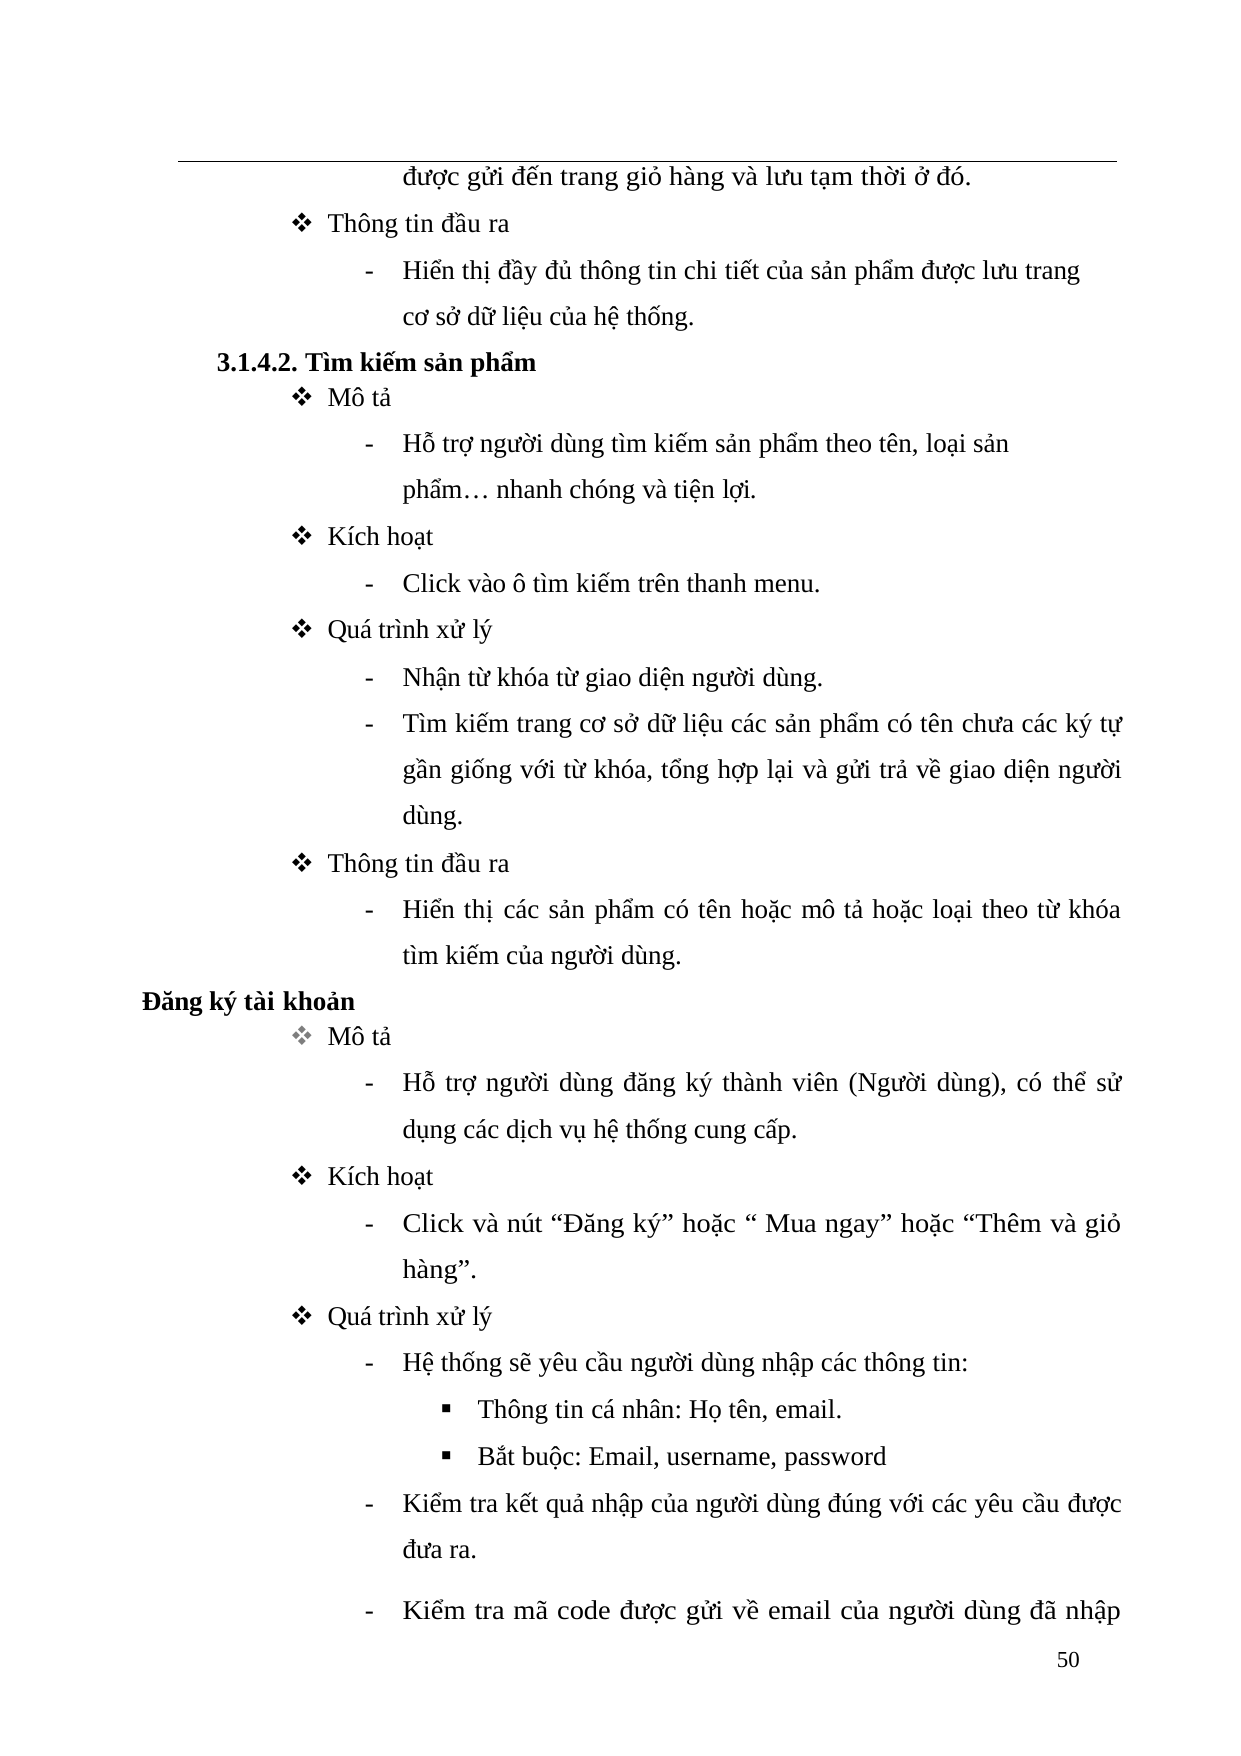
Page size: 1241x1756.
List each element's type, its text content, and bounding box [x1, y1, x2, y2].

list Quá trình xử lý [289, 1300, 1209, 1331]
list Hiển thị các sản phẩm có tên hoặc mô tả hoặc loại theo từ khóa tìm kiếm của người dùng. [364, 893, 1121, 970]
list Thông tin đầu ra [289, 847, 1209, 878]
list Mô tả [289, 1020, 1209, 1051]
list Kích hoạt [289, 520, 1209, 552]
list Tìm kiếm trang cơ sở dữ liệu các sản phẩm có tên chưa các ký tự gần giống với từ khóa, tổng hợp lại và gửi trả về giao diện người dùng. [364, 707, 1122, 831]
list Thông tin đầu ra [289, 207, 1209, 239]
list Click vào ô tìm kiếm trên thanh menu. [364, 567, 1209, 598]
list Bắt buộc: Email, username, password [440, 1440, 1209, 1471]
list Hiển thị đầy đủ thông tin chi tiết của sản phẩm được lưu trang cơ sở dữ liệu của hệ thống. [364, 254, 1110, 331]
list Hỗ trợ người dùng tìm kiếm sản phẩm theo tên, loại sản phẩm… nhanh chóng và tiện lợi. [364, 427, 1079, 504]
list Quá trình xử lý [289, 613, 1209, 645]
list Hỗ trợ người dùng đăng ký thành viên (Người dùng), có thể sử dụng các dịch vụ hệ thống cung cấp. [364, 1066, 1121, 1144]
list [364, 160, 1121, 192]
text 3.1.4.2. Tìm kiếm sản phẩm [142, 346, 1209, 377]
list Kiểm tra kết quả nhập của người dùng đúng với các yêu cầu được đưa ra. [364, 1487, 1122, 1564]
list Kích hoạt [289, 1160, 1209, 1191]
list Thông tin cá nhân: Họ tên, email. [440, 1393, 1209, 1424]
text Đăng ký tài khoản [142, 985, 1209, 1016]
list Mô tả [289, 381, 1209, 412]
list Hệ thống sẽ yêu cầu người dùng nhập các thông tin: [364, 1346, 1209, 1378]
list Click và nút “Đăng ký” hoặc “ Mua ngay” hoặc “Thêm và giỏ hàng”. [364, 1207, 1121, 1284]
list Nhận từ khóa từ giao diện người dùng. [364, 661, 1209, 692]
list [364, 1594, 1122, 1626]
